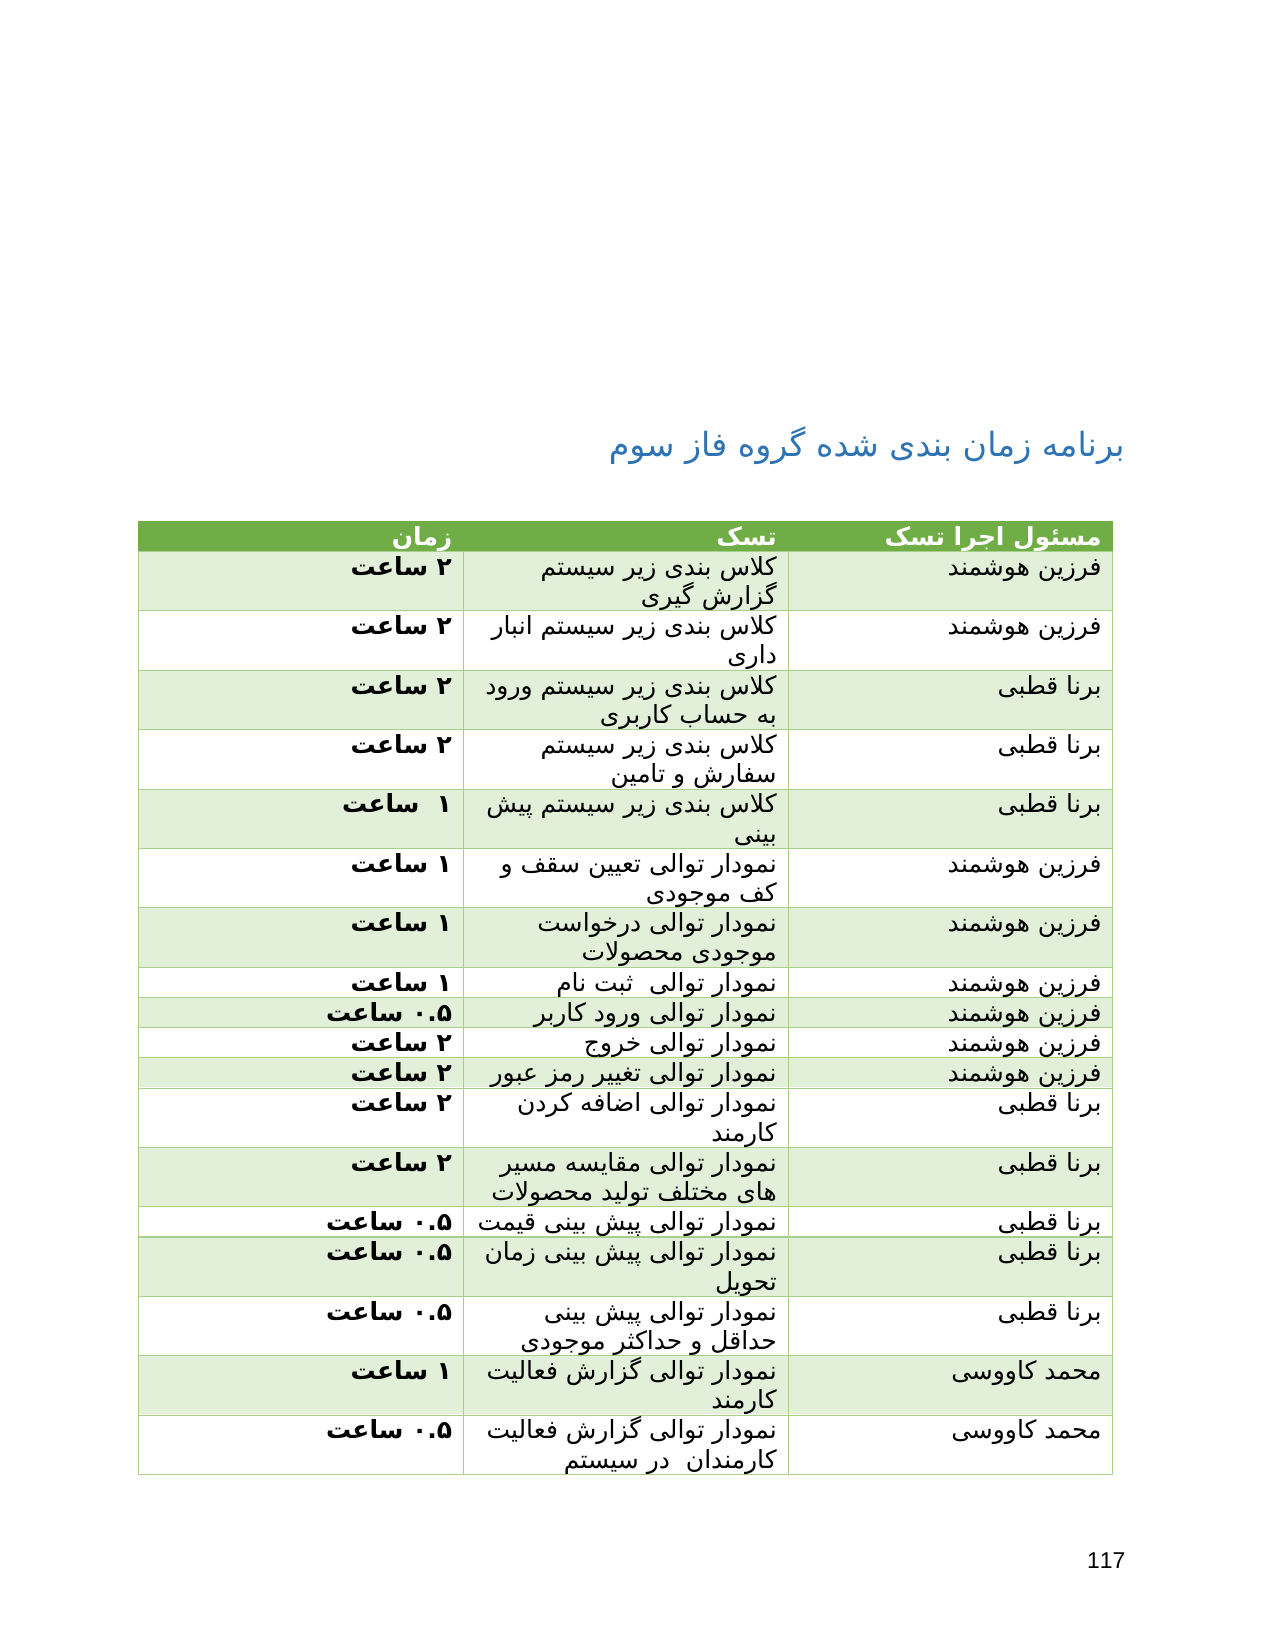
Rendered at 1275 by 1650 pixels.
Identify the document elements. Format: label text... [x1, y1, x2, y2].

table_cell فرزین هوشمند [789, 1028, 1112, 1057]
table_cell برنا قطبی [789, 1148, 1112, 1206]
table_cell محمد کاووسی [789, 1356, 1112, 1414]
table_cell فرزین هوشمند [789, 998, 1112, 1027]
table_cell ۱ ساعت [139, 1356, 463, 1414]
table_cell ۲ ساعت [139, 611, 463, 670]
table_cell کلاس بندی زیر سیستم سفارش و تامین [464, 730, 788, 788]
table_cell نمودار توالی پیش بینی قیمت [464, 1207, 788, 1236]
subtitle برنامه زمان بندی شده گروه فاز سوم [150, 426, 1125, 464]
table_cell ۱ ساعت [139, 849, 463, 907]
table_cell ۲ ساعت [139, 1148, 463, 1206]
table_cell برنا قطبی [789, 1207, 1112, 1236]
table_header زمان [139, 522, 463, 551]
table_cell نمودار توالی تعیین سقف و کف موجودی [464, 849, 788, 907]
table_cell محمد کاووسی [789, 1416, 1112, 1474]
table_cell نمودار توالی گزارش فعالیت کارمندان در سیستم [464, 1416, 788, 1474]
table_cell نمودار توالی اضافه کردن کارمند [464, 1089, 788, 1147]
table_cell فرزین هوشمند [789, 611, 1112, 670]
table_cell کلاس بندی زیر سیستم گزارش گیری [464, 552, 788, 610]
table_cell نمودار توالی درخواست موجودی محصولات [464, 908, 788, 967]
table_cell ۱ ساعت [139, 908, 463, 967]
table_cell ۰.۵ ساعت [139, 998, 463, 1027]
table_cell برنا قطبی [789, 790, 1112, 848]
table_cell نمودار توالی پیش بینی حداقل و حداکثر موجودی [464, 1297, 788, 1355]
table_cell فرزین هوشمند [789, 968, 1112, 997]
table_cell نمودار توالی پیش بینی زمان تحویل [464, 1238, 788, 1296]
table_cell ۱ ساعت [139, 790, 463, 848]
table_cell برنا قطبی [789, 730, 1112, 788]
table_cell کلاس بندی زیر سیستم پیش بینی [464, 790, 788, 848]
table_cell ۰.۵ ساعت [139, 1416, 463, 1474]
table_header تسک [464, 522, 788, 551]
table_cell نمودار توالی تغییر رمز عبور [464, 1058, 788, 1087]
table_cell کلاس بندی زیر سیستم انبار داری [464, 611, 788, 670]
table_cell برنا قطبی [789, 1297, 1112, 1355]
table_cell ۲ ساعت [139, 1058, 463, 1087]
table_cell نمودار توالی خروج [464, 1028, 788, 1057]
table_cell نمودار توالی گزارش فعالیت کارمند [464, 1356, 788, 1414]
table_cell فرزین هوشمند [789, 1058, 1112, 1087]
table_cell ۲ ساعت [139, 1028, 463, 1057]
table_cell ۲ ساعت [139, 730, 463, 788]
table_cell ۰.۵ ساعت [139, 1297, 463, 1355]
table_cell فرزین هوشمند [789, 552, 1112, 610]
table_cell ۲ ساعت [139, 1089, 463, 1147]
table_cell برنا قطبی [789, 671, 1112, 729]
table_cell ۰.۵ ساعت [139, 1207, 463, 1236]
table_cell نمودار توالی ورود کاربر [464, 998, 788, 1027]
table_cell فرزین هوشمند [789, 849, 1112, 907]
table_cell برنا قطبی [789, 1089, 1112, 1147]
table_cell ۰.۵ ساعت [139, 1238, 463, 1296]
table_cell ۲ ساعت [139, 671, 463, 729]
table_cell برنا قطبی [789, 1238, 1112, 1296]
table_header مسئول اجرا تسک [789, 522, 1112, 551]
table_cell کلاس بندی زیر سیستم ورود به حساب کاربری [464, 671, 788, 729]
table_cell فرزین هوشمند [789, 908, 1112, 967]
table_cell نمودار توالی ثبت نام [464, 968, 788, 997]
table_cell ۱ ساعت [139, 968, 463, 997]
table_cell ۲ ساعت [139, 552, 463, 610]
table_cell نمودار توالی مقایسه مسیر های مختلف تولید محصولات [464, 1148, 788, 1206]
